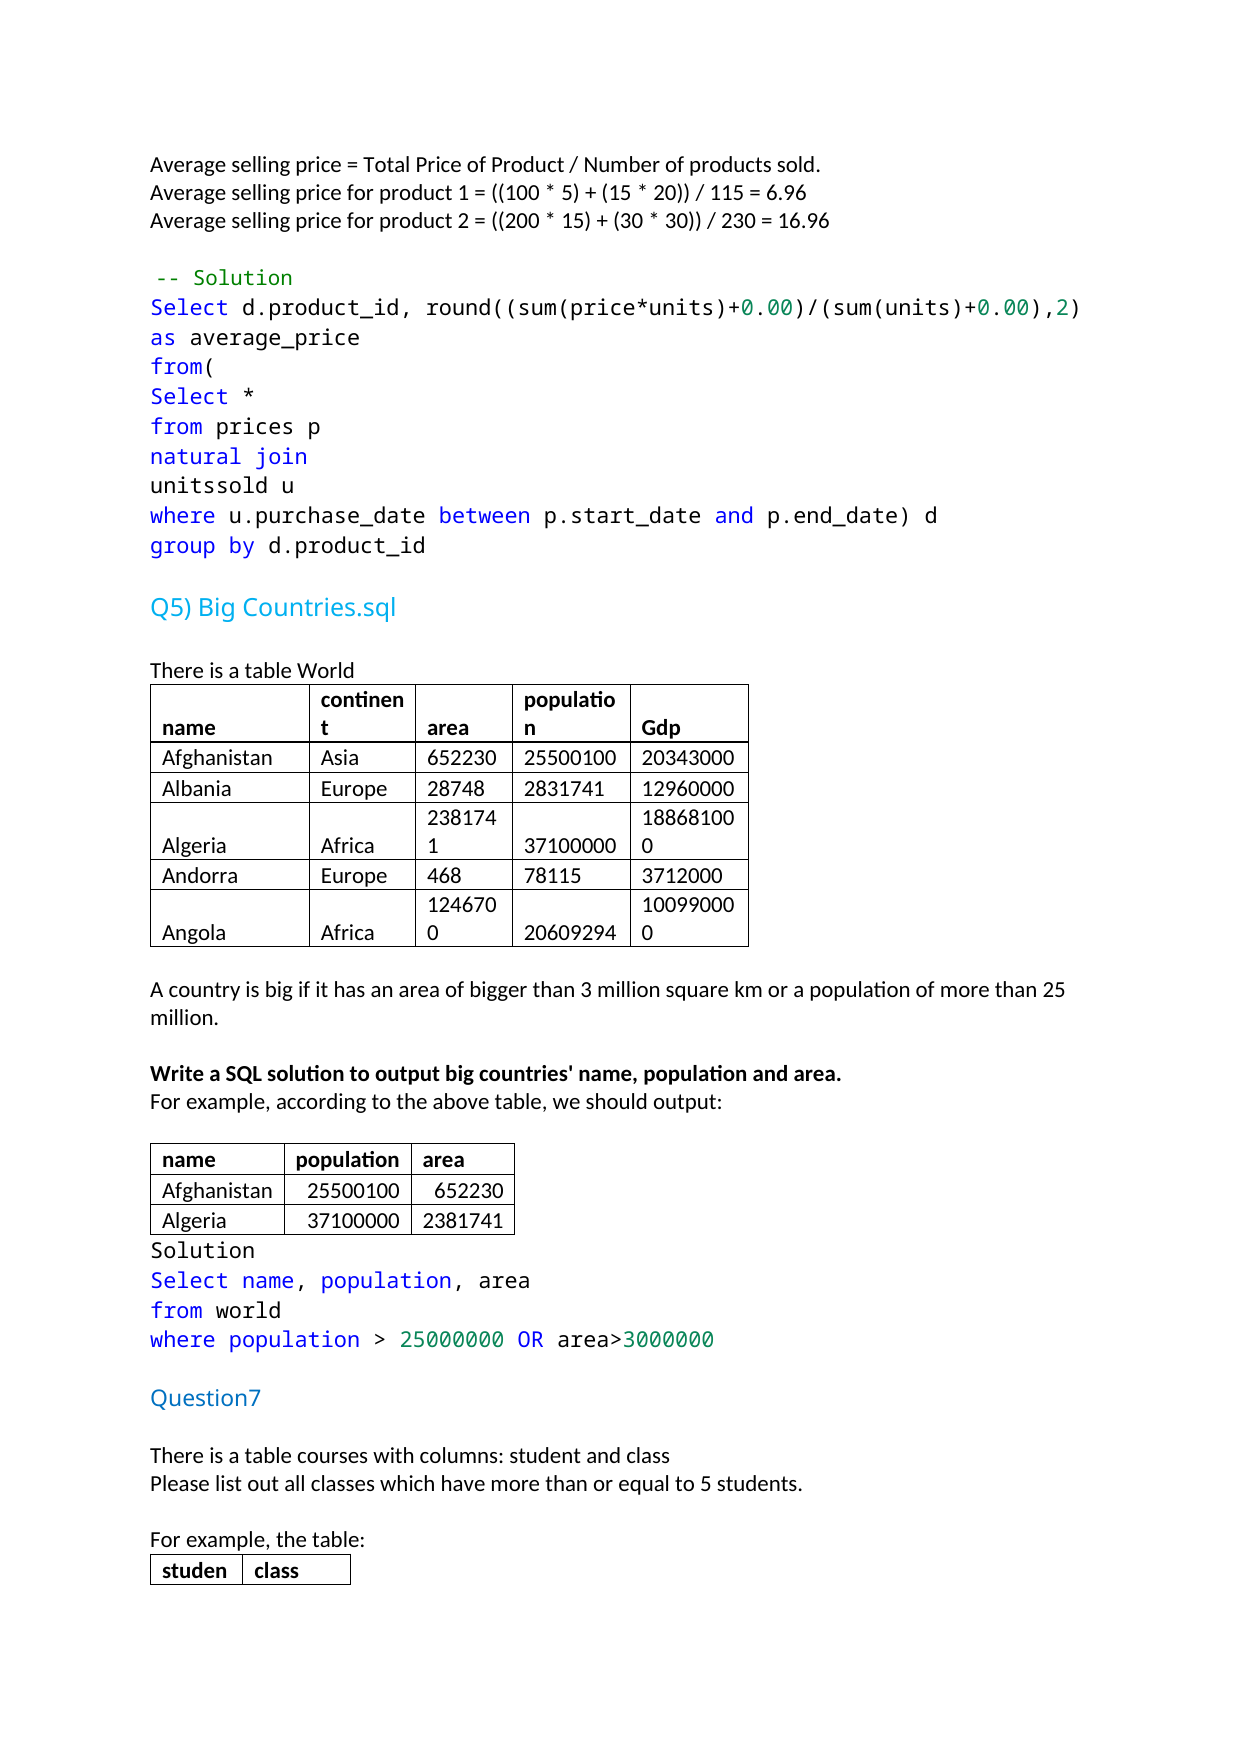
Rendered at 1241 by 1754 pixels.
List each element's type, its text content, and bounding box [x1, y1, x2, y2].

table_header continent [310, 685, 415, 741]
table_cell 37100000 [285, 1205, 411, 1234]
table_cell Europe [310, 860, 415, 889]
table_cell Africa [310, 803, 415, 859]
table_cell 2381741 [412, 1205, 514, 1234]
text For example, according to the above table, we should output: [150, 1087, 1090, 1115]
text Average selling price for product 2 = ((200 * 15) + (30 * 30)) / 230 = 16.96 [150, 206, 1090, 234]
table_cell 1246700 [416, 890, 512, 946]
text from prices p [150, 411, 1090, 441]
table_cell 468 [416, 860, 512, 889]
table_cell 37100000 [513, 803, 630, 859]
table_header Gdp [631, 685, 748, 741]
text group by d.product_id [150, 530, 1090, 560]
table_cell 25500100 [285, 1175, 411, 1204]
table_header class [243, 1555, 350, 1584]
table_cell 2381741 [416, 803, 512, 859]
table_cell Afghanistan [151, 743, 309, 772]
table_header population [513, 685, 630, 741]
text Solution [150, 1235, 1090, 1265]
text where population > 25000000 OR area>3000000 [150, 1324, 1090, 1354]
subtitle Q5) Big Countries.sql [150, 590, 1078, 624]
table_cell 12960000 [631, 773, 748, 802]
table_cell 188681000 [631, 803, 748, 859]
text from world [150, 1294, 1090, 1324]
table_header student [151, 1555, 242, 1584]
text A country is big if it has an area of bigger than 3 million square km or a population of more than 25 million. [150, 975, 1090, 1031]
table_header area [412, 1144, 514, 1173]
table_cell Algeria [151, 1205, 284, 1234]
table_cell 100990000 [631, 890, 748, 946]
table_cell 2831741 [513, 773, 630, 802]
table_cell 652230 [412, 1175, 514, 1204]
table_cell 28748 [416, 773, 512, 802]
text There is a table courses with columns: student and class [150, 1441, 1090, 1469]
text natural join [150, 441, 1090, 471]
table_cell Asia [310, 743, 415, 772]
text Average selling price for product 1 = ((100 * 5) + (15 * 20)) / 115 = 6.96 [150, 178, 1090, 206]
table_cell 3712000 [631, 860, 748, 889]
table_cell Africa [310, 890, 415, 946]
table_cell Afghanistan [151, 1175, 284, 1204]
text Please list out all classes which have more than or equal to 5 students. [150, 1469, 1090, 1497]
table_cell 652230 [416, 743, 512, 772]
text -- Solution [150, 262, 1090, 292]
table_cell Andorra [151, 860, 309, 889]
table_cell Albania [151, 773, 309, 802]
text unitssold u [150, 471, 1090, 500]
table_header area [416, 685, 512, 741]
text Select name, population, area [150, 1265, 1090, 1294]
table_cell 20609294 [513, 890, 630, 946]
table_cell 78115 [513, 860, 630, 889]
text Select d.product_id, round((sum(price*units)+0.00)/(sum(units)+0.00),2) as average_price [150, 292, 1090, 351]
table_header name [151, 685, 309, 741]
table_cell Algeria [151, 803, 309, 859]
text There is a table World [150, 656, 1090, 684]
table_cell 20343000 [631, 743, 748, 772]
text Write a SQL solution to output big countries' name, population and area. [150, 1059, 1090, 1087]
text Average selling price = Total Price of Product / Number of products sold. [150, 150, 1090, 178]
table_cell 25500100 [513, 743, 630, 772]
table_cell Europe [310, 773, 415, 802]
text where u.purchase_date between p.start_date and p.end_date) d [150, 500, 1090, 530]
text For example, the table: [150, 1526, 1090, 1553]
text from( [150, 351, 1090, 381]
text Question7 [150, 1382, 1090, 1413]
table_header population [285, 1144, 411, 1173]
table_header name [151, 1144, 284, 1173]
text Select * [150, 381, 1090, 411]
table_cell Angola [151, 890, 309, 946]
